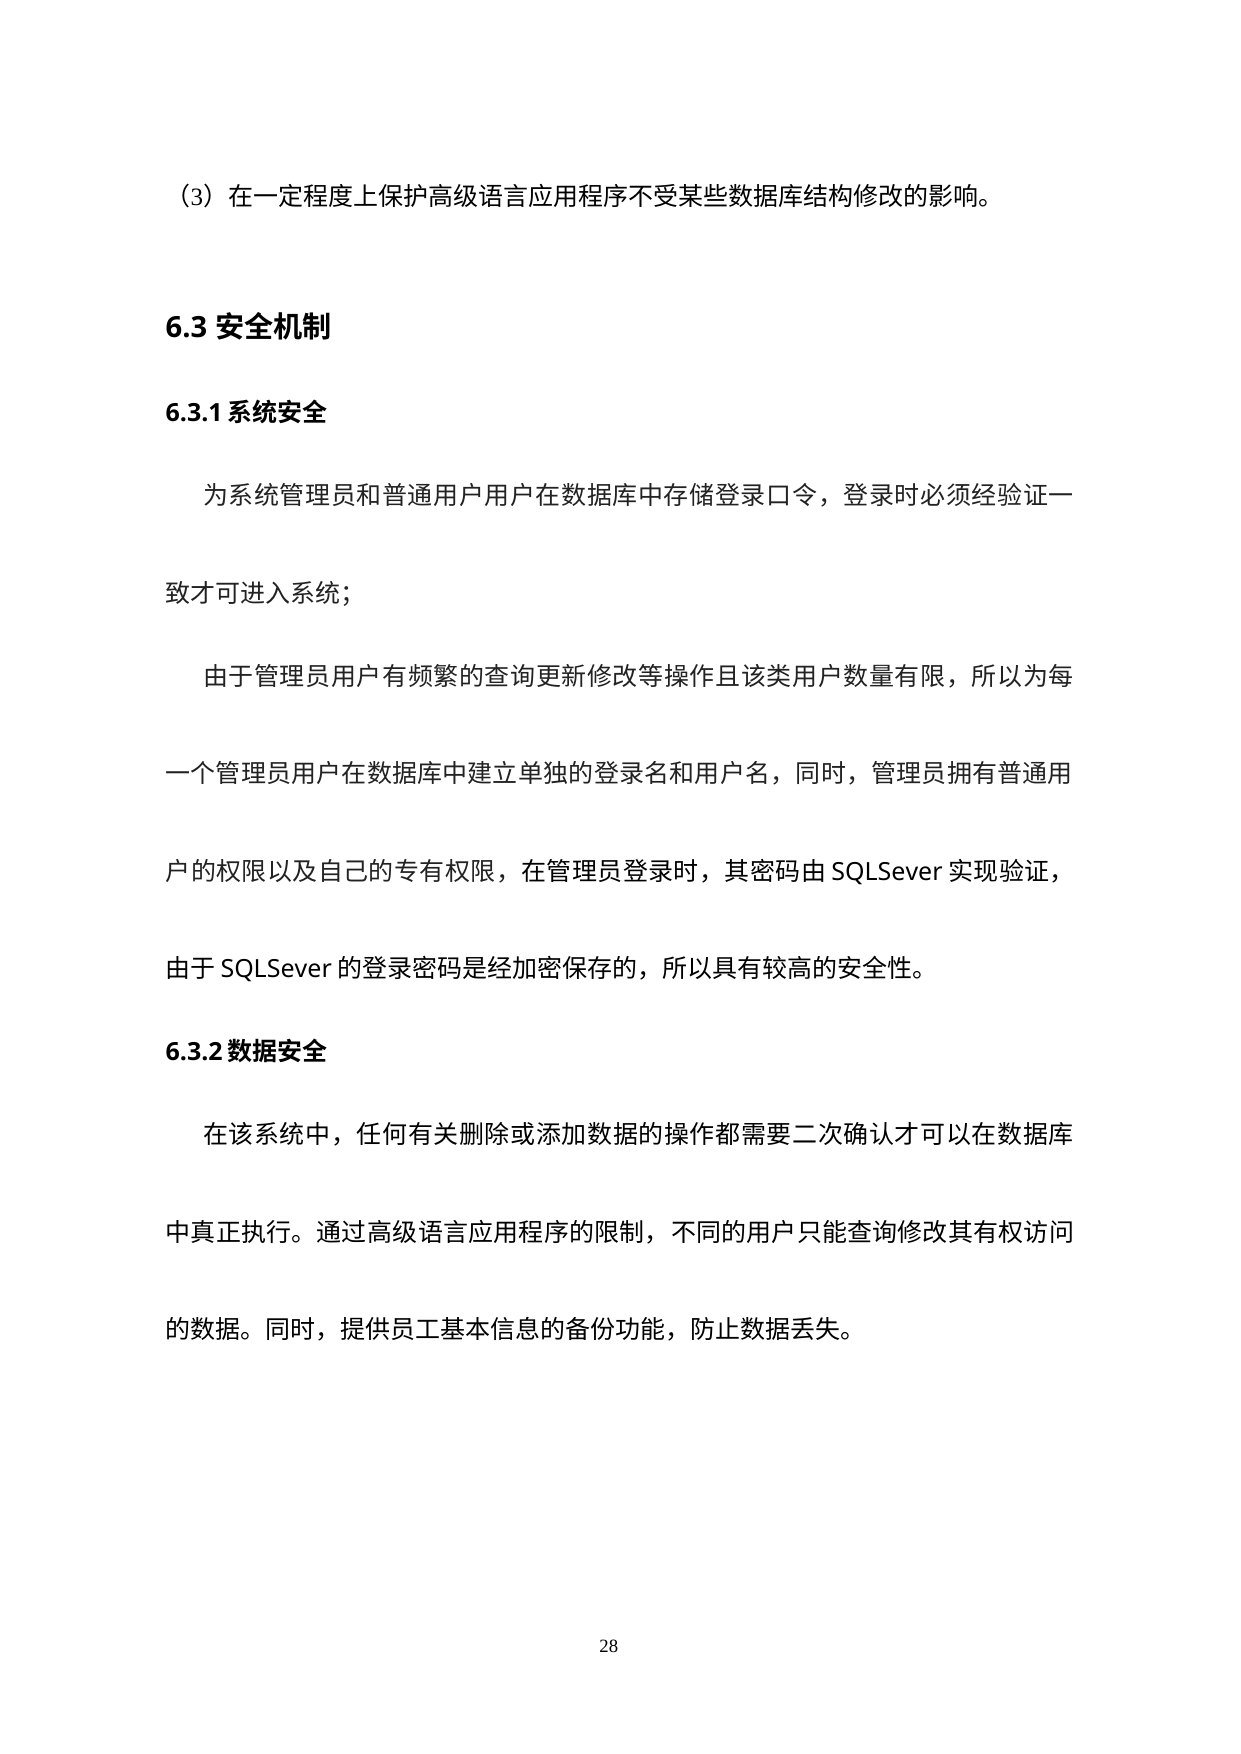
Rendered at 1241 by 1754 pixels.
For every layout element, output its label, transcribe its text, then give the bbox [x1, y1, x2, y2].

subtitle 6.3.1系统安全 [165, 378, 1075, 443]
text 在该系统中，任何有关删除或添加数据的操作都需要二次确认才可以在数据库中真正执行。通过高级语言应用程序的限制，不同的用户只能查询修改其有权访问的数据。同时，提供员工基本信息的备份功能，防止数据丢失。 [165, 1101, 1075, 1361]
text （3）在一定程度上保护高级语言应用程序不受某些数据库结构修改的影响。 [165, 162, 1075, 227]
subtitle 6.3 安全机制 [165, 292, 1075, 357]
text 为系统管理员和普通用户用户在数据库中存储登录口令，登录时必须经验证一致才可进入系统； [165, 461, 1075, 624]
subtitle 6.3.2数据安全 [165, 1017, 1075, 1082]
text 由于管理员用户有频繁的查询更新修改等操作且该类用户数量有限，所以为每一个管理员用户在数据库中建立单独的登录名和用户名，同时，管理员拥有普通用户的权限以及自己的专有权限，在管理员登录时，其密码由SQLSever实现验证，由于SQLSever的登录密码是经加密保存的，所以具有较高的安全性。 [165, 642, 1075, 999]
